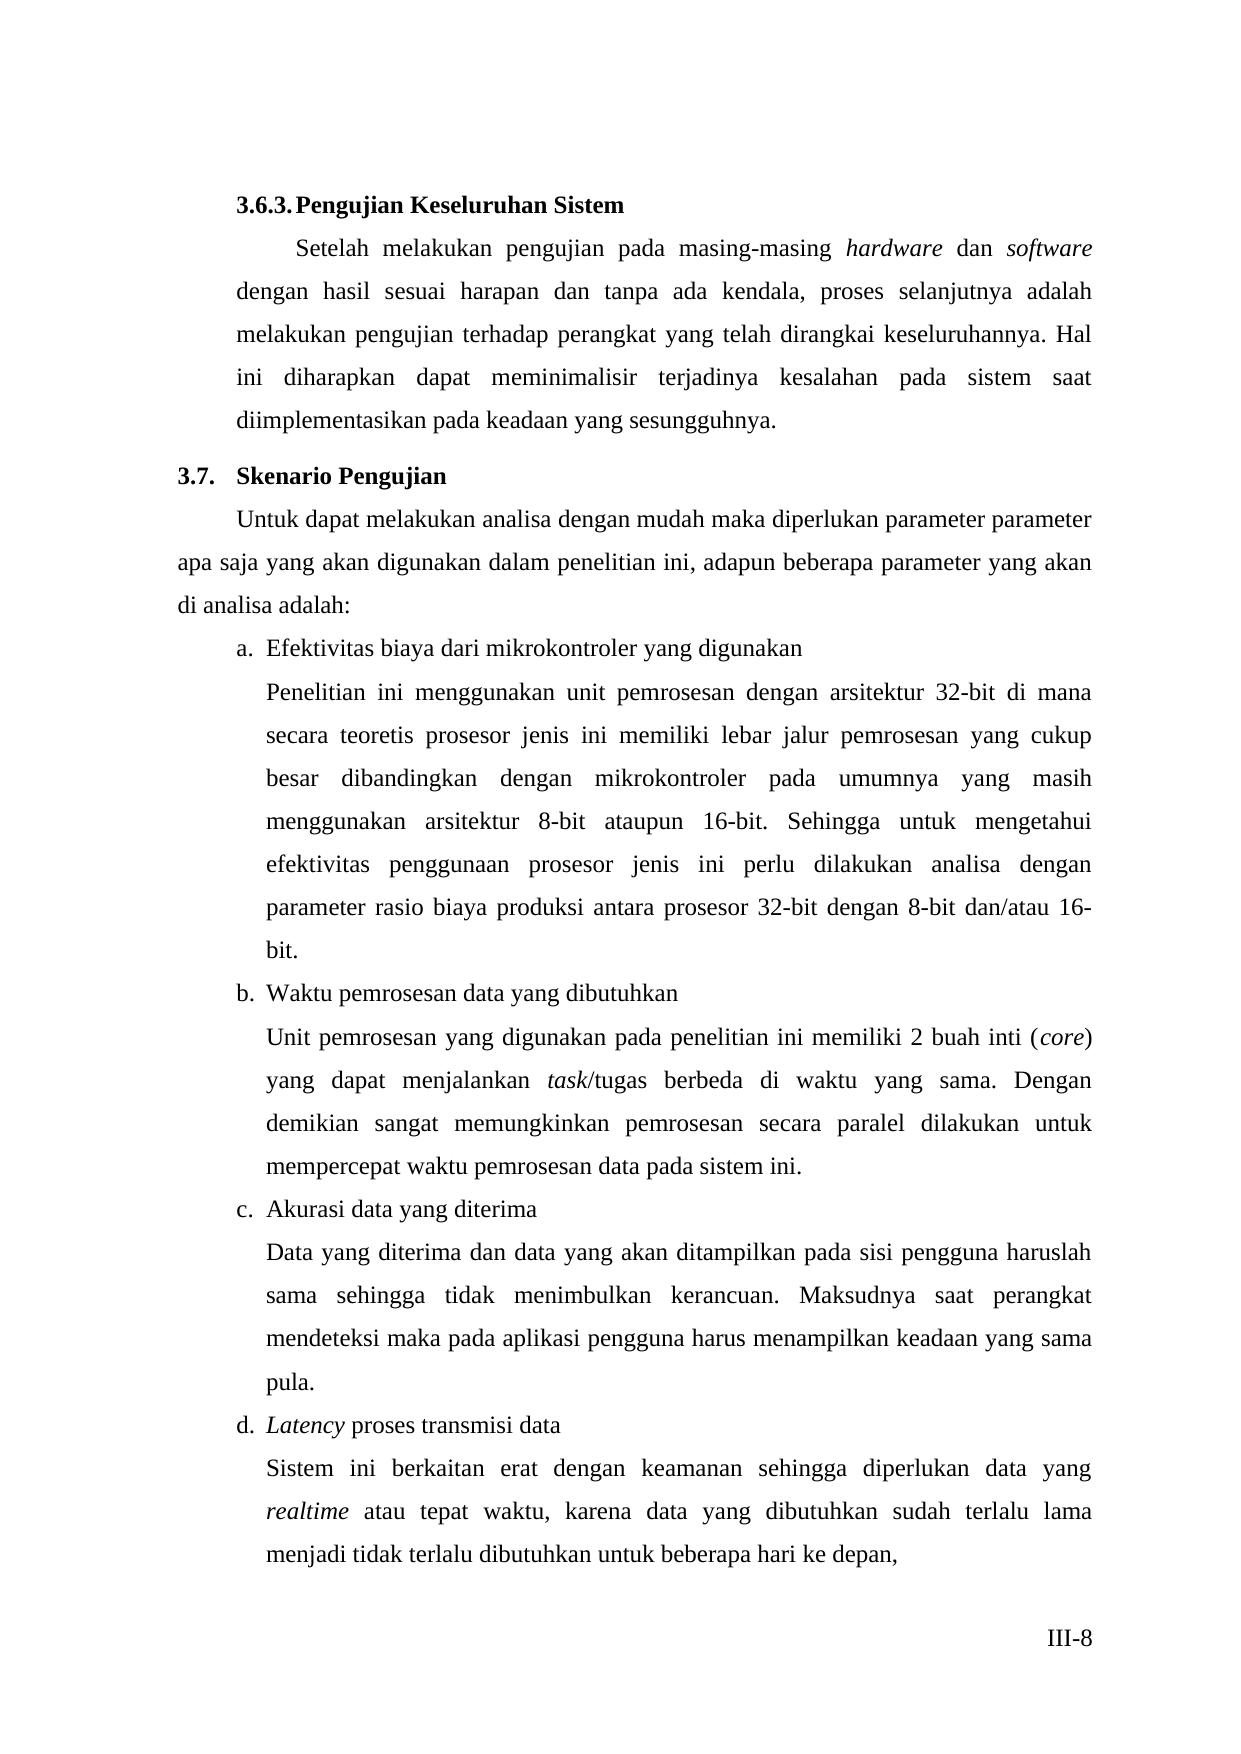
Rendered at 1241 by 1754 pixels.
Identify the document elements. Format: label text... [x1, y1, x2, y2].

list Efektivitas biaya dari mikrokontroler yang digunakan [236, 633, 1092, 662]
list Unit pemrosesan yang digunakan pada penelitian ini memiliki 2 buah inti (core) yang dapat menjalankan task/tugas berbeda di waktu yang sama. Dengan demikian sangat memungkinkan pemrosesan secara paralel dilakukan untuk mempercepat waktu pemrosesan data pada sistem ini. [266, 1022, 1092, 1180]
list Untuk dapat melakukan analisa dengan mudah maka diperlukan parameter parameter apa saja yang akan digunakan dalam penelitian ini, adapun beberapa parameter yang akan di analisa adalah: [177, 504, 1092, 619]
list Waktu pemrosesan data yang dibutuhkan [236, 978, 1092, 1007]
list Skenario Pengujian [177, 461, 1092, 490]
list Sistem ini berkaitan erat dengan keamanan sehingga diperlukan data yang realtime atau tepat waktu, karena data yang dibutuhkan sudah terlalu lama menjadi tidak terlalu dibutuhkan untuk beberapa hari ke depan, [266, 1453, 1092, 1568]
list Penelitian ini menggunakan unit pemrosesan dengan arsitektur 32-bit di mana secara teoretis prosesor jenis ini memiliki lebar jalur pemrosesan yang cukup besar dibandingkan dengan mikrokontroler pada umumnya yang masih menggunakan arsitektur 8-bit ataupun 16-bit. Sehingga untuk mengetahui efektivitas penggunaan prosesor jenis ini perlu dilakukan analisa dengan parameter rasio biaya produksi antara prosesor 32-bit dengan 8-bit dan/atau 16-bit. [266, 677, 1092, 964]
list Pengujian Keseluruhan Sistem [236, 190, 1092, 218]
list Data yang diterima dan data yang akan ditampilkan pada sisi pengguna haruslah sama sehingga tidak menimbulkan kerancuan. Maksudnya saat perangkat mendeteksi maka pada aplikasi pengguna harus menampilkan keadaan yang sama pula. [266, 1237, 1092, 1395]
list Akurasi data yang diterima [236, 1194, 1092, 1223]
list Latency proses transmisi data [236, 1410, 1092, 1438]
list Setelah melakukan pengujian pada masing-masing hardware dan software dengan hasil sesuai harapan dan tanpa ada kendala, proses selanjutnya adalah melakukan pengujian terhadap perangkat yang telah dirangkai keseluruhannya. Hal ini diharapkan dapat meminimalisir terjadinya kesalahan pada sistem saat diimplementasikan pada keadaan yang sesungguhnya. [236, 233, 1092, 434]
